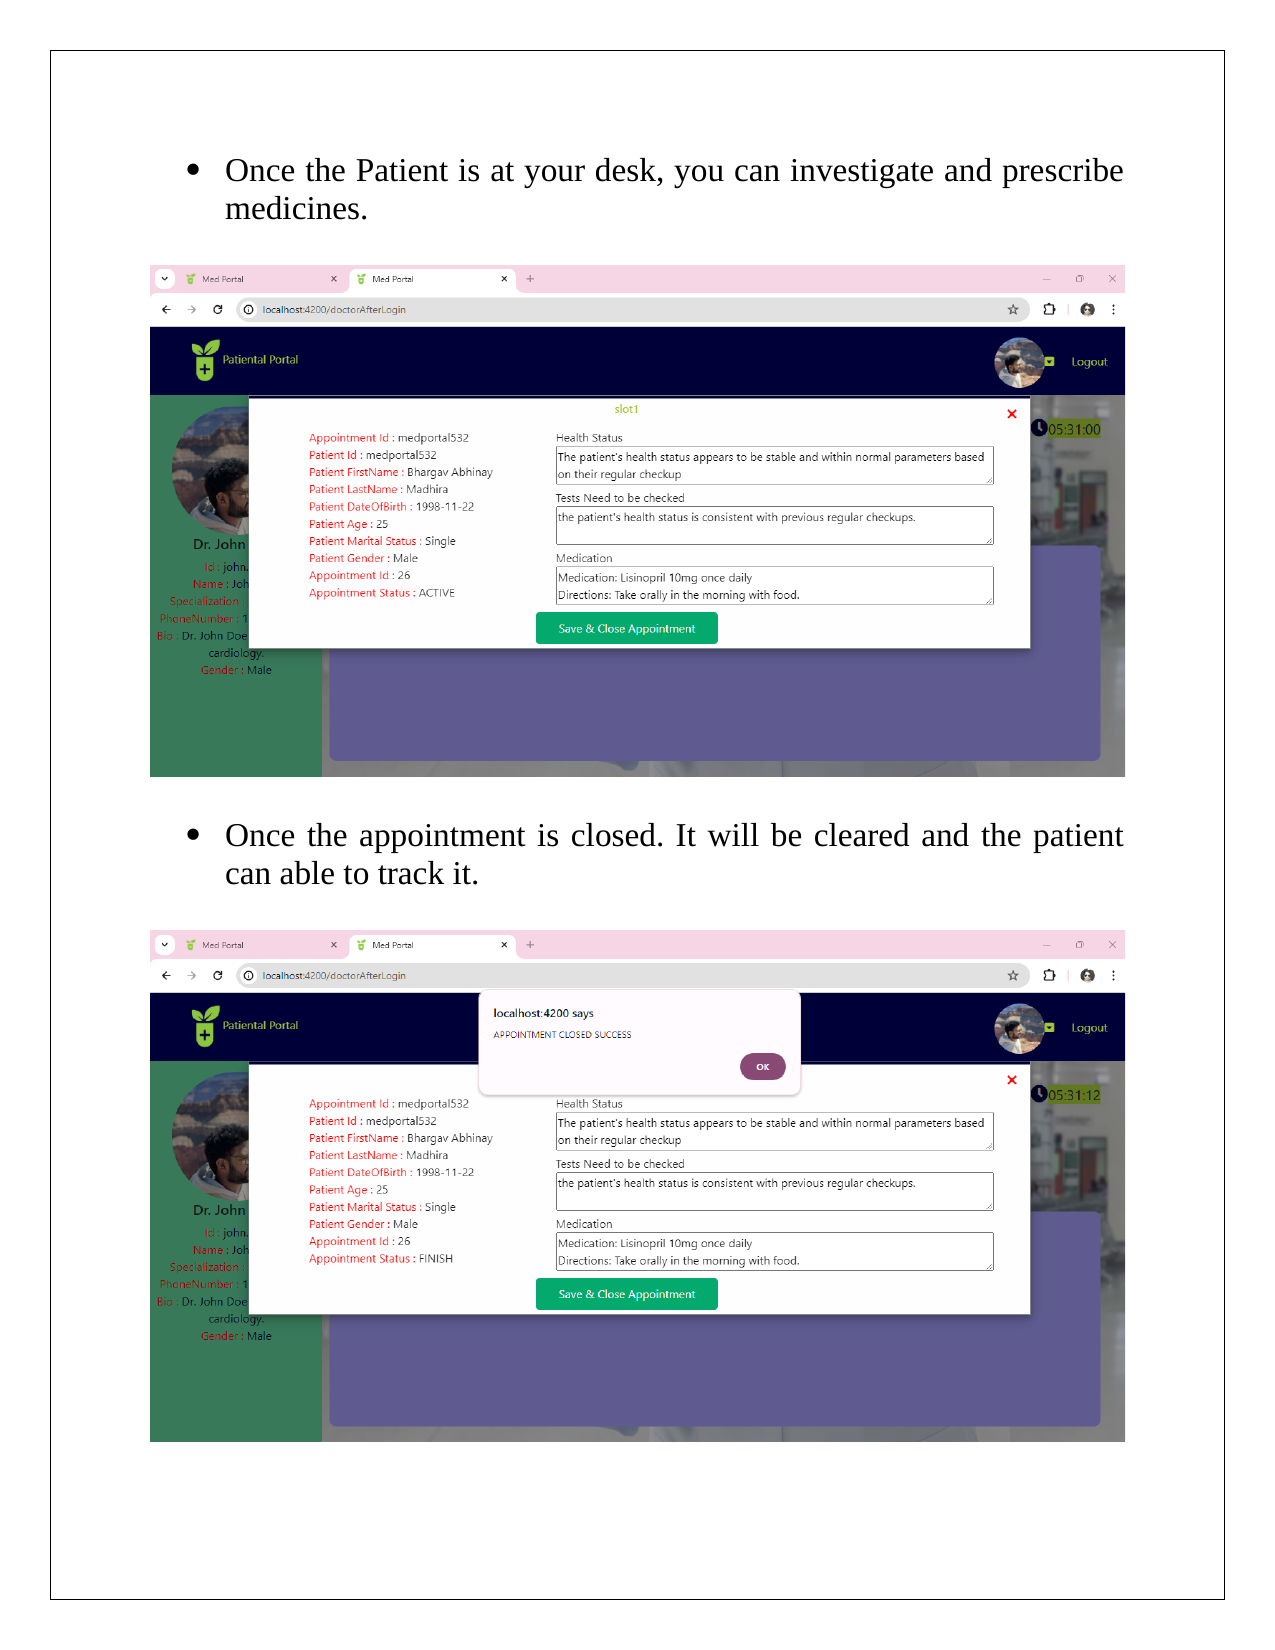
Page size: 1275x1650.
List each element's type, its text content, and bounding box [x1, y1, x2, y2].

list Once the Patient is at your desk, you can investigate and prescribe medicines. [187, 150, 1125, 227]
picture [150, 265, 1125, 777]
list Once the appointment is closed. It will be cleared and the patient can able to track it. [187, 815, 1125, 892]
picture [150, 930, 1125, 1442]
